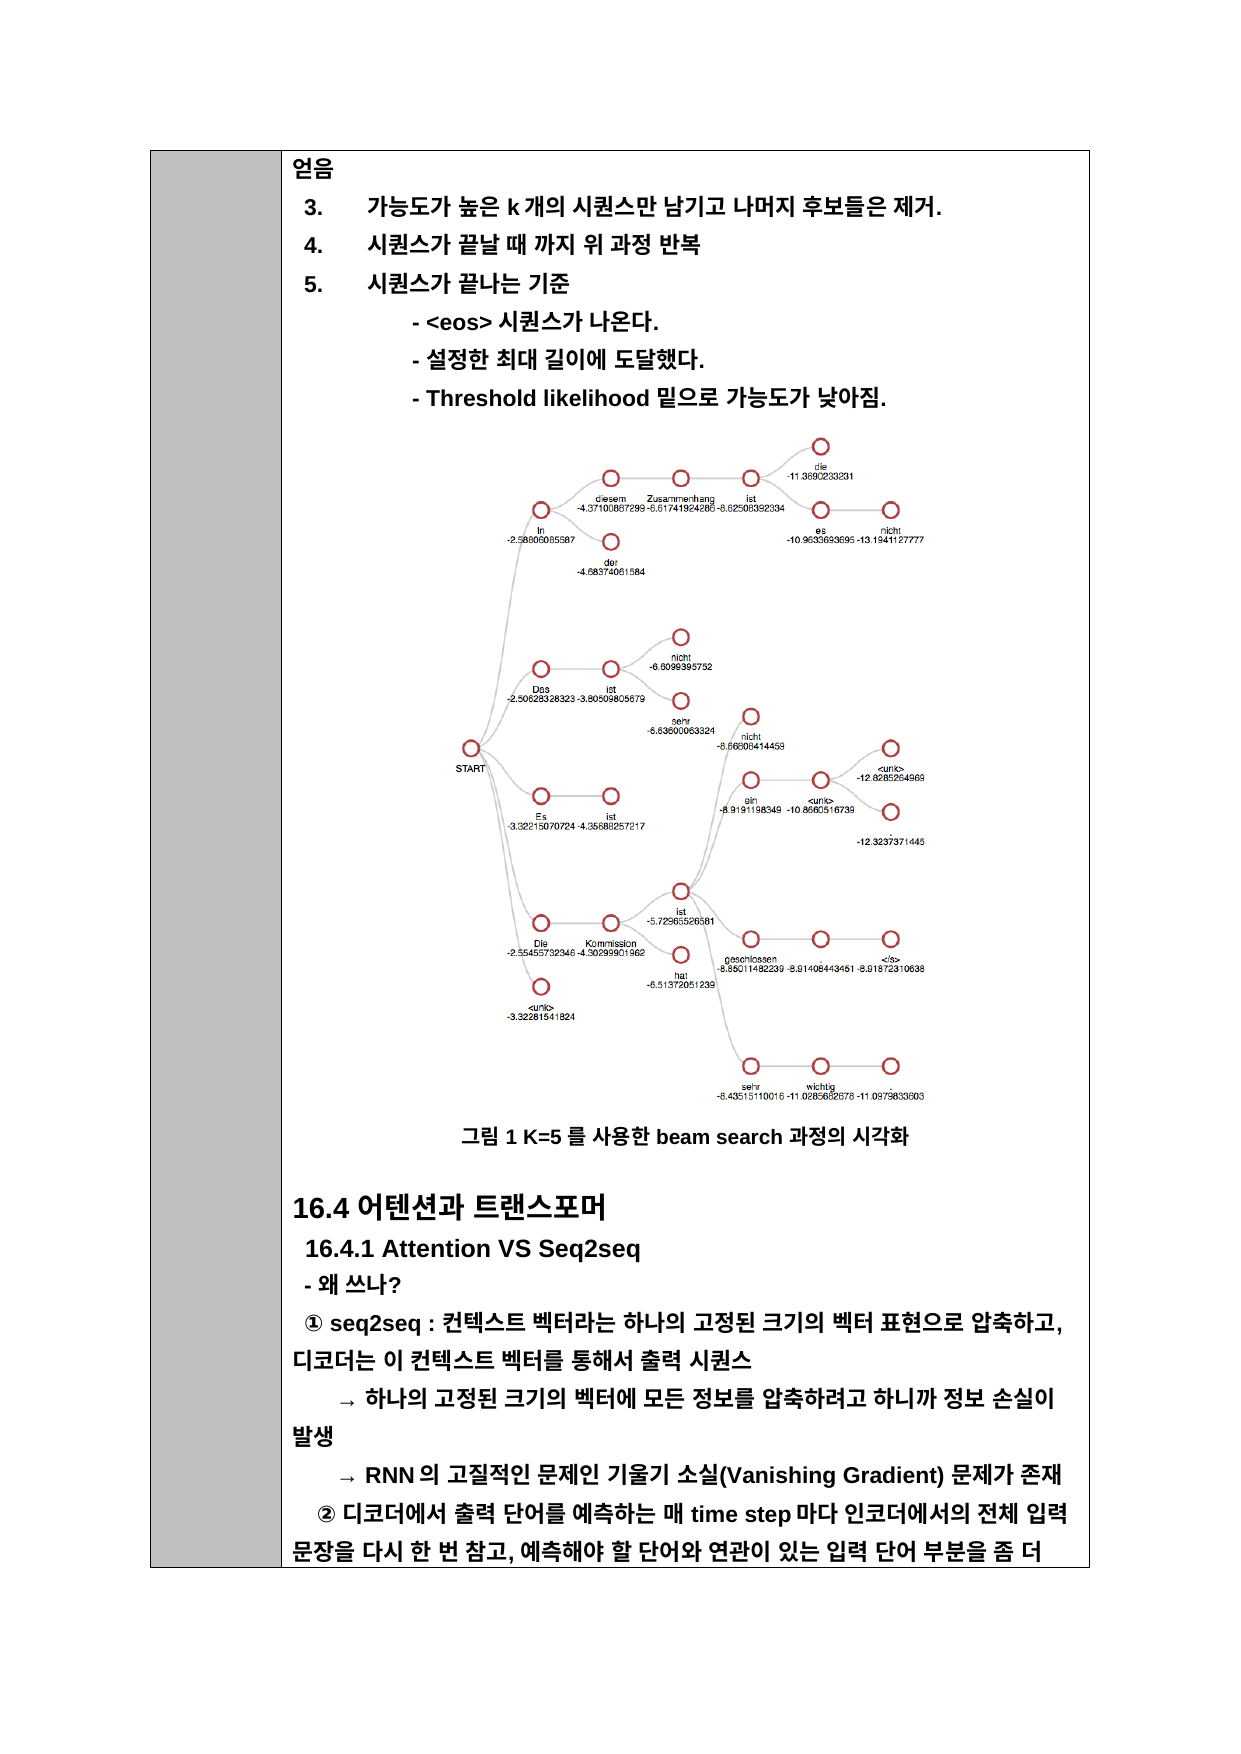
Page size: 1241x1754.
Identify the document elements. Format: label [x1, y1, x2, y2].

picture [435, 417, 948, 1117]
table_cell [282, 151, 1089, 1567]
